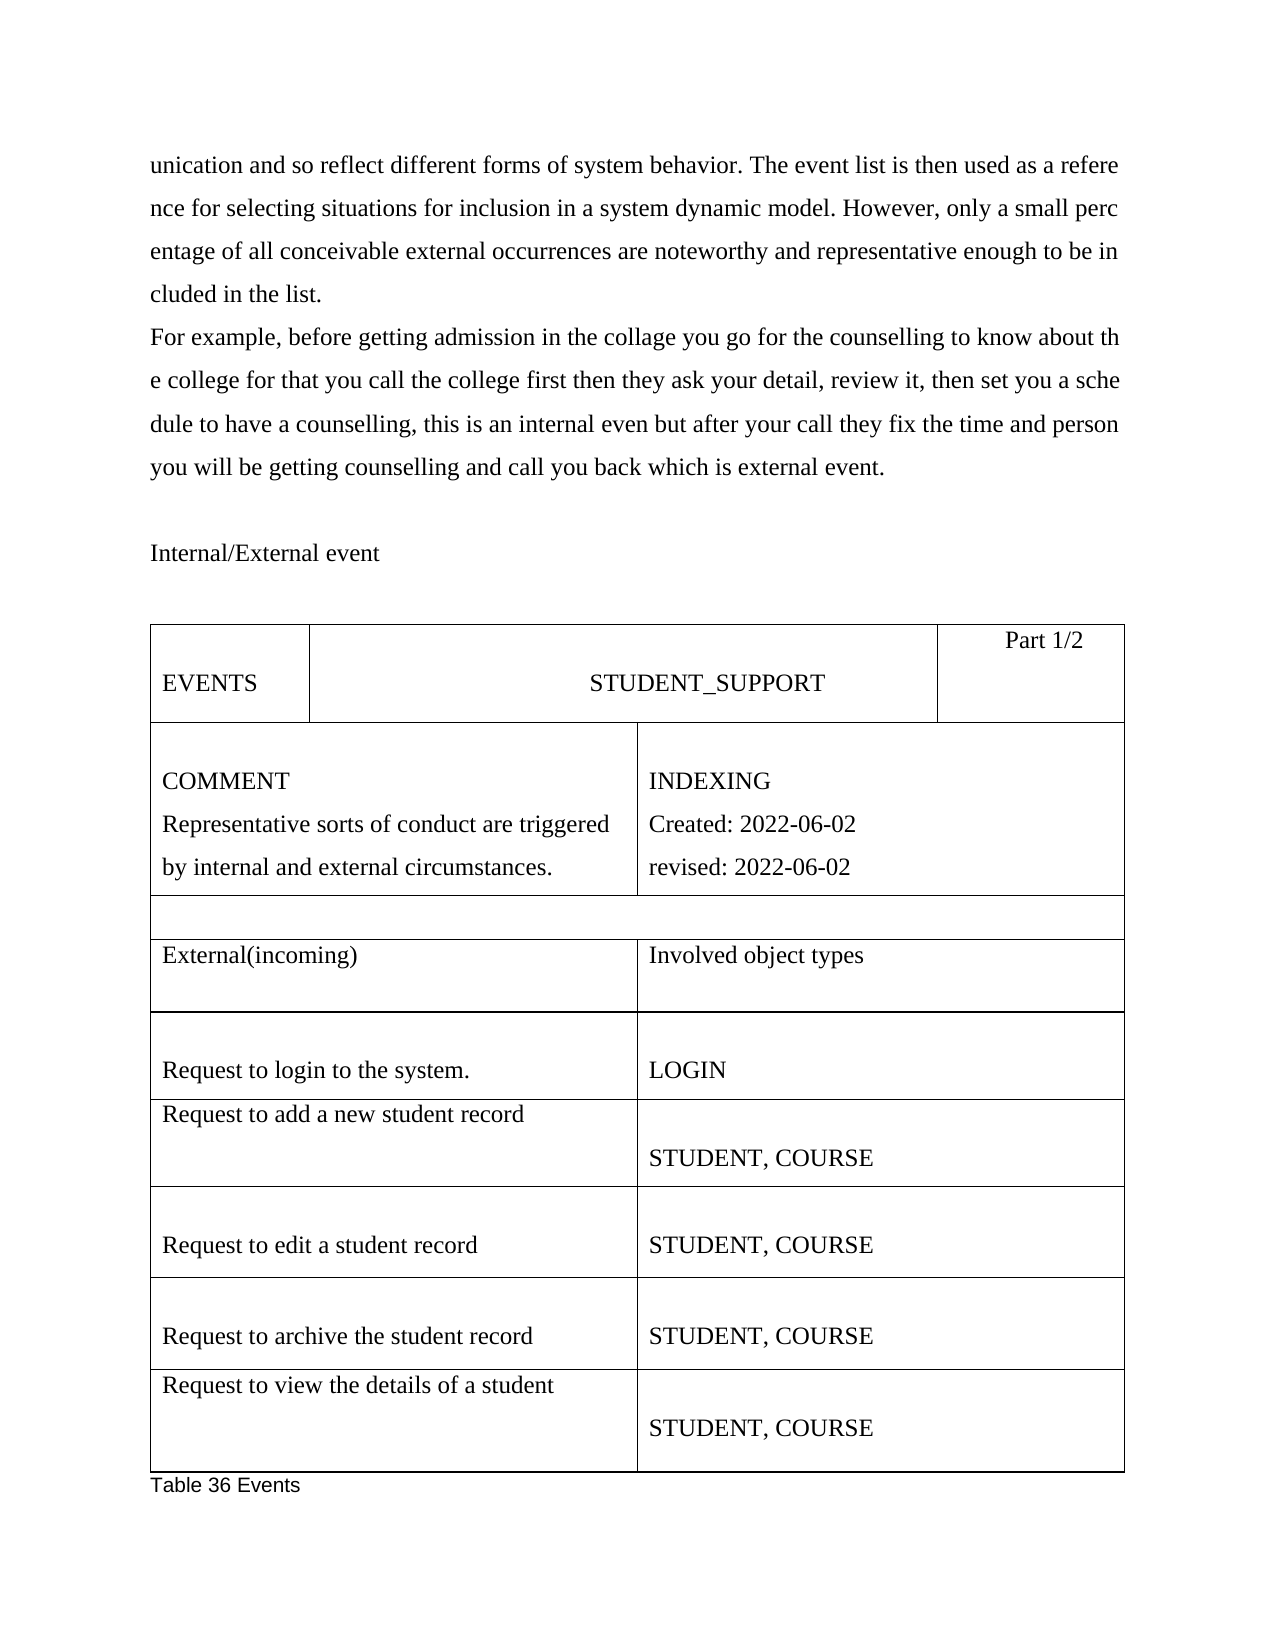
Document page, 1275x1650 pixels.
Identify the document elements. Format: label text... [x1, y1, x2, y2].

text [150, 150, 1125, 308]
table_header Part 1/2 [938, 625, 1124, 722]
table_cell STUDENT, COURSE [638, 1278, 1124, 1369]
table_cell [151, 896, 1124, 939]
table_cell INDEXING Created: 2022-06-02 revised: 2022-06-02 [638, 723, 1124, 895]
table_header EVENTS [151, 625, 309, 722]
table_cell STUDENT, COURSE [638, 1187, 1124, 1277]
table_cell Request to add a new student record [151, 1100, 637, 1186]
table_cell LOGIN [638, 1013, 1124, 1098]
table_cell Request to login to the system. [151, 1013, 637, 1098]
table_cell STUDENT, COURSE [638, 1370, 1124, 1471]
table_cell COMMENT Representative sorts of conduct are triggered by internal and external circumstances. [151, 723, 637, 895]
table_header STUDENT_SUPPORT [310, 625, 937, 722]
text Table 36 Events [150, 1473, 1125, 1496]
table_cell Request to edit a student record [151, 1187, 637, 1277]
table_cell Involved object types [638, 940, 1124, 1011]
text Internal/External event [150, 538, 1125, 567]
table_cell STUDENT, COURSE [638, 1100, 1124, 1186]
table_cell Request to view the details of a student [151, 1370, 637, 1471]
text For example, before getting admission in the collage you go for the counselling to know about the college for that you call the college first then they ask your detail, review it, then set you a schedule to have a counselling, this is an internal even but after your call they fix the time and person you will be getting counselling and call you back which is external event. [150, 322, 1125, 481]
table_cell External(incoming) [151, 940, 637, 1011]
table_cell Request to archive the student record [151, 1278, 637, 1369]
